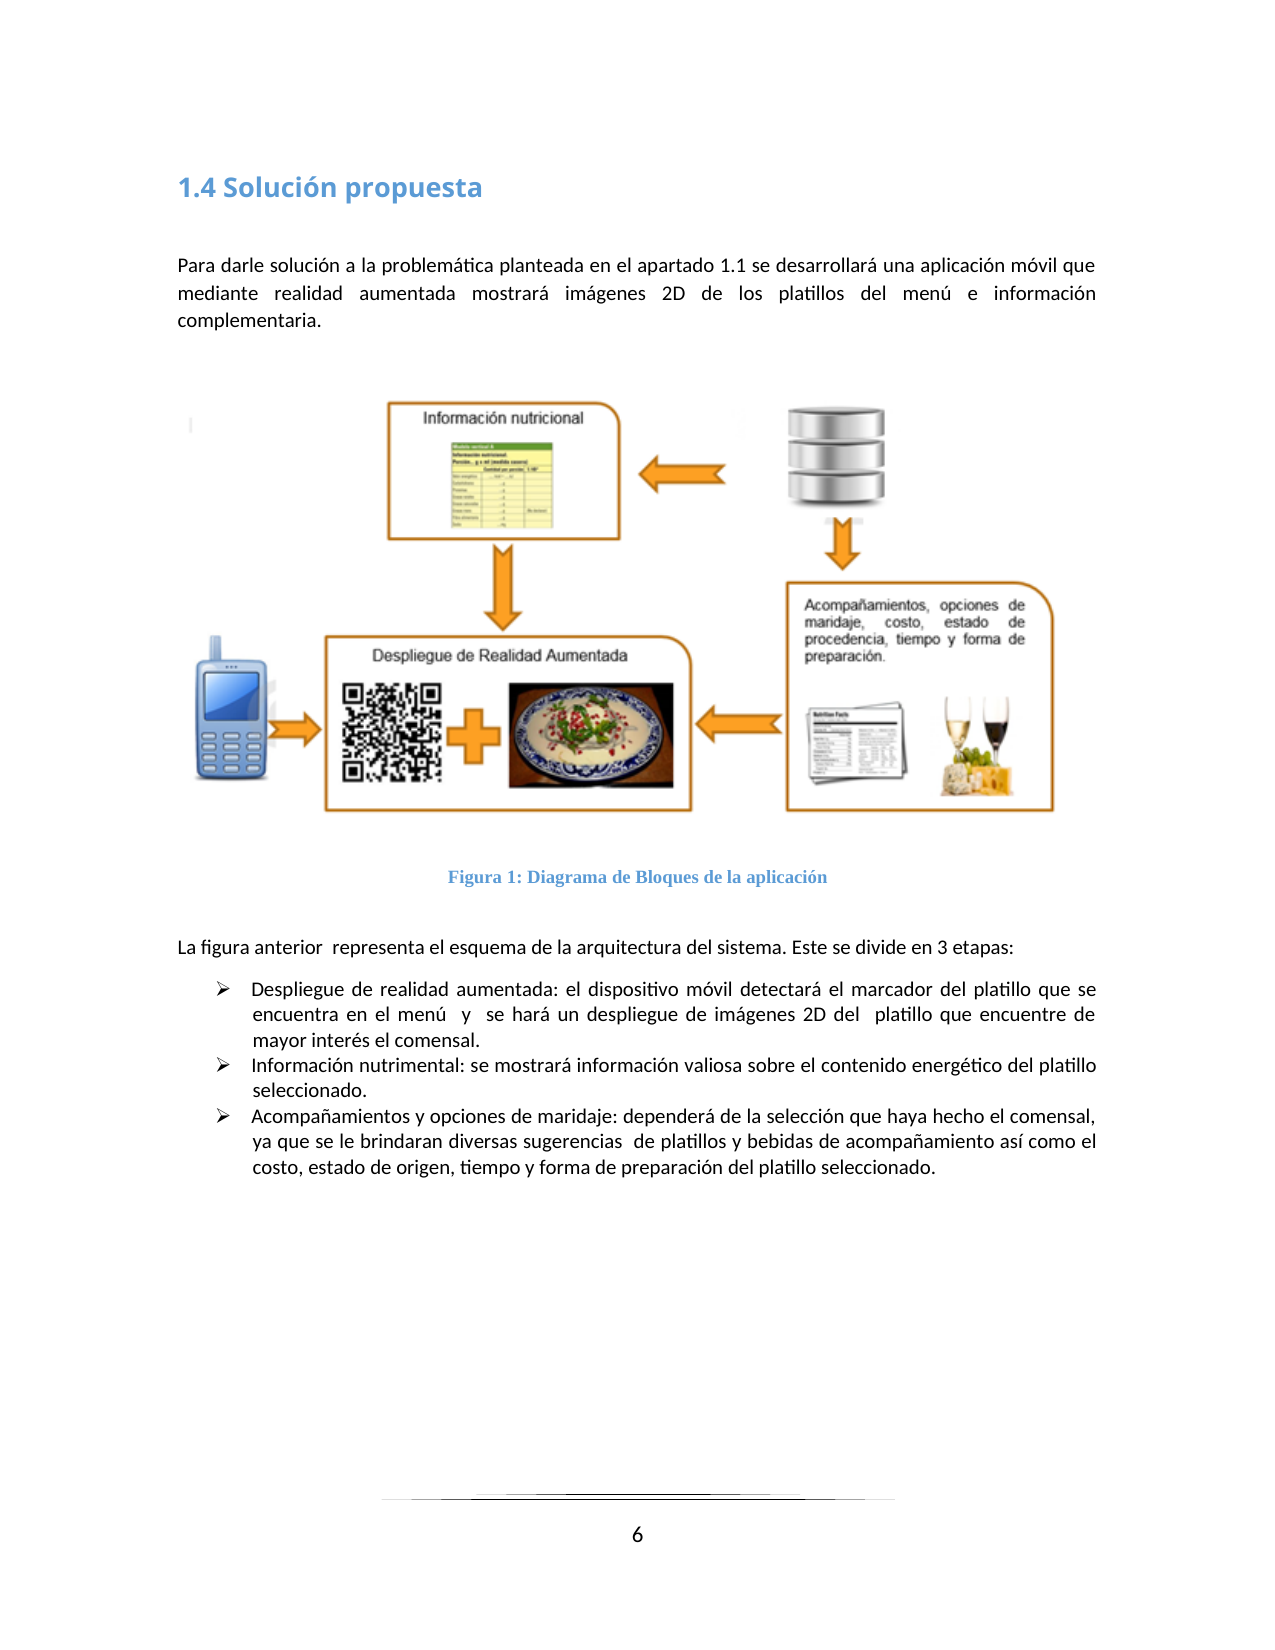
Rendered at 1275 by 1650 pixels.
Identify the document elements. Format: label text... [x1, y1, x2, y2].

subtitle 1.4 Solución propuesta [177, 168, 1098, 205]
text Para darle solución a la problemática planteada en el apartado 1.1 se desarrollará una aplicación móvil que mediante realidad aumentada mostrará imágenes 2D de los platillos del menú e información complementaria. [177, 252, 1098, 332]
picture [177, 395, 1098, 847]
text Figura 1: Diagrama de Bloques de la aplicación [177, 866, 1098, 887]
text La figura anterior representa el esquema de la arquitectura del sistema. Este se divide en 3 etapas: [177, 934, 1098, 959]
list Información nutrimental: se mostrará información valiosa sobre el contenido energético del platillo seleccionado. [215, 1052, 1098, 1103]
list Despliegue de realidad aumentada: el dispositivo móvil detectará el marcador del platillo que se encuentra en el menú y se hará un despliegue de imágenes 2D del platillo que encuentre de mayor interés el comensal. [215, 976, 1098, 1052]
list Acompañamientos y opciones de maridaje: dependerá de la selección que haya hecho el comensal, ya que se le brindaran diversas sugerencias de platillos y bebidas de acompañamiento así como el costo, estado de origen, tiempo y forma de preparación del platillo seleccionado. [215, 1103, 1098, 1179]
